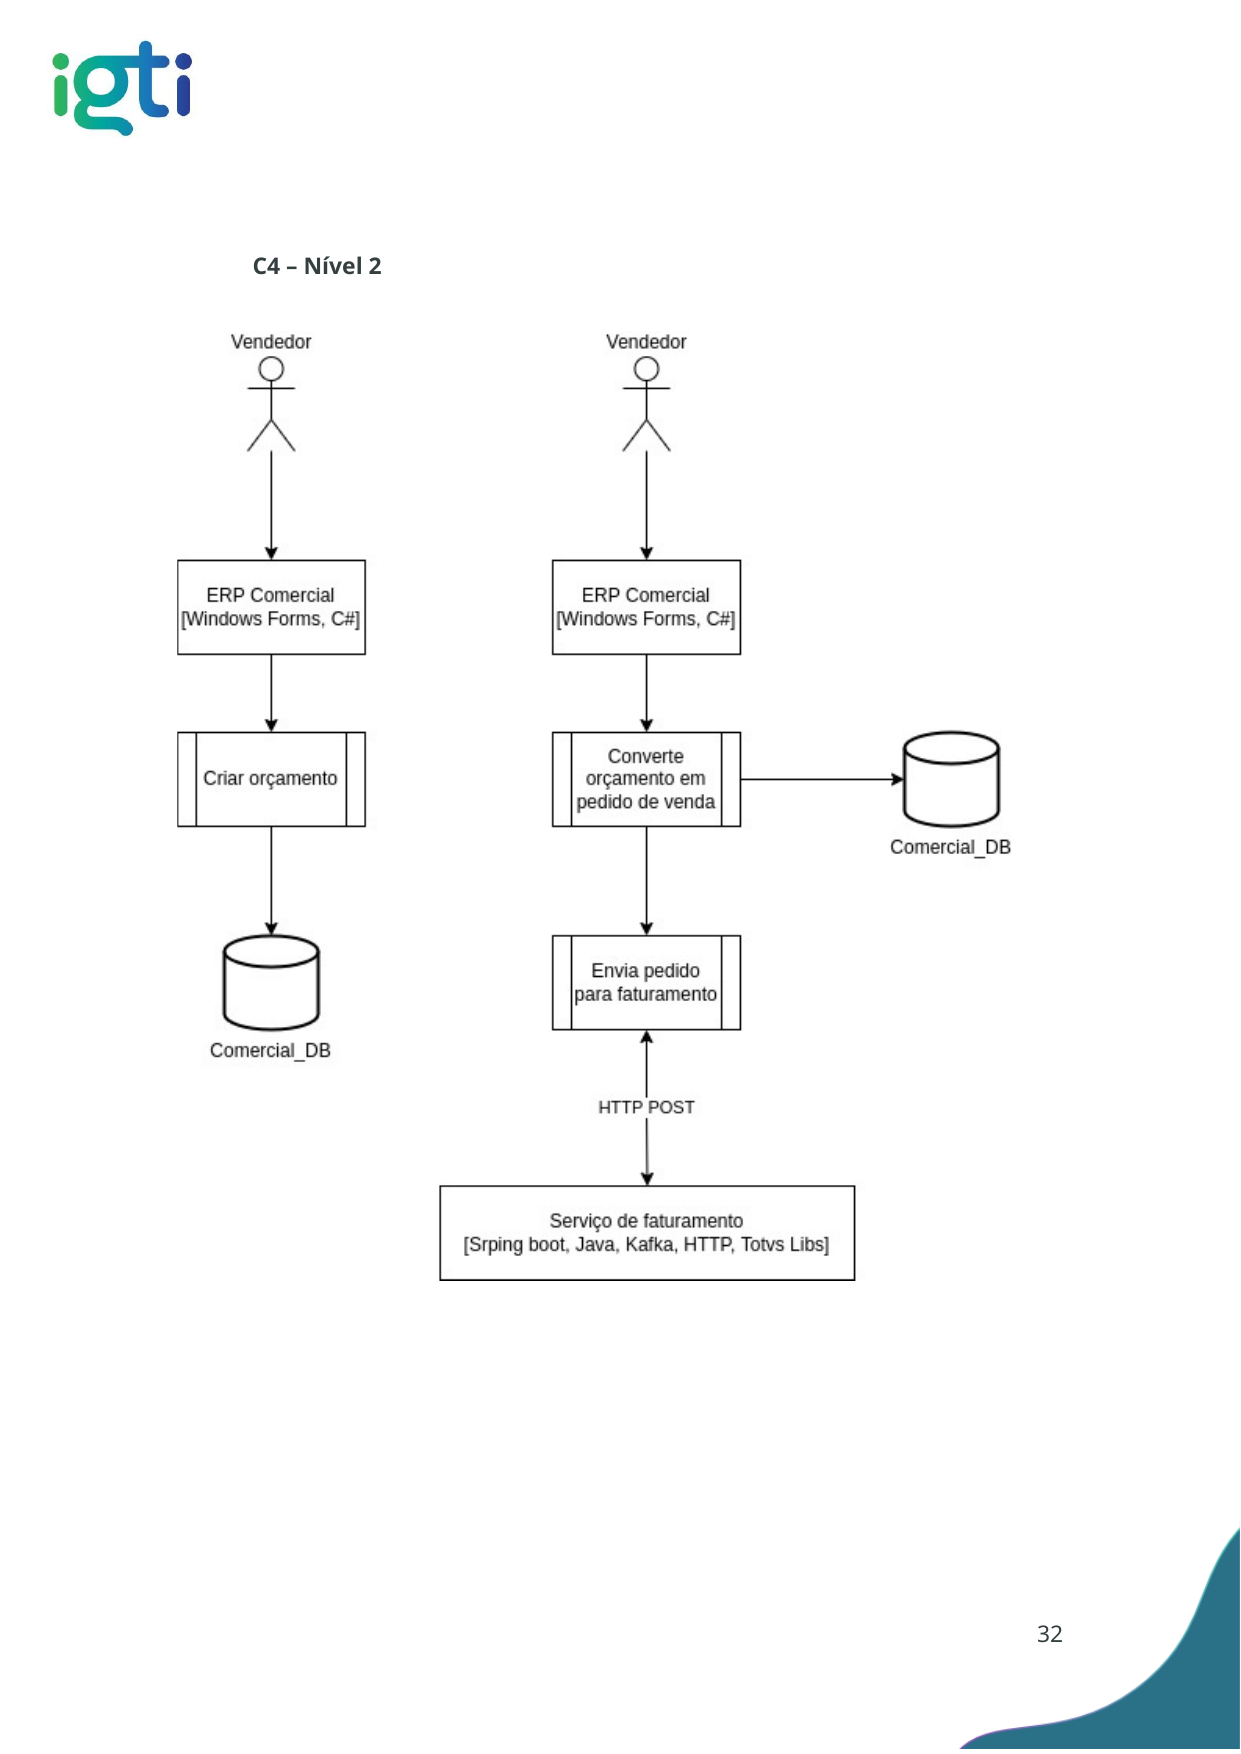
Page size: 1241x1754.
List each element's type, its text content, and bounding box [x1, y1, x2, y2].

picture [955, 1521, 1241, 1749]
picture [37, 34, 205, 141]
picture [177, 331, 1012, 1281]
text C4 – Nível 2 [177, 248, 1063, 281]
